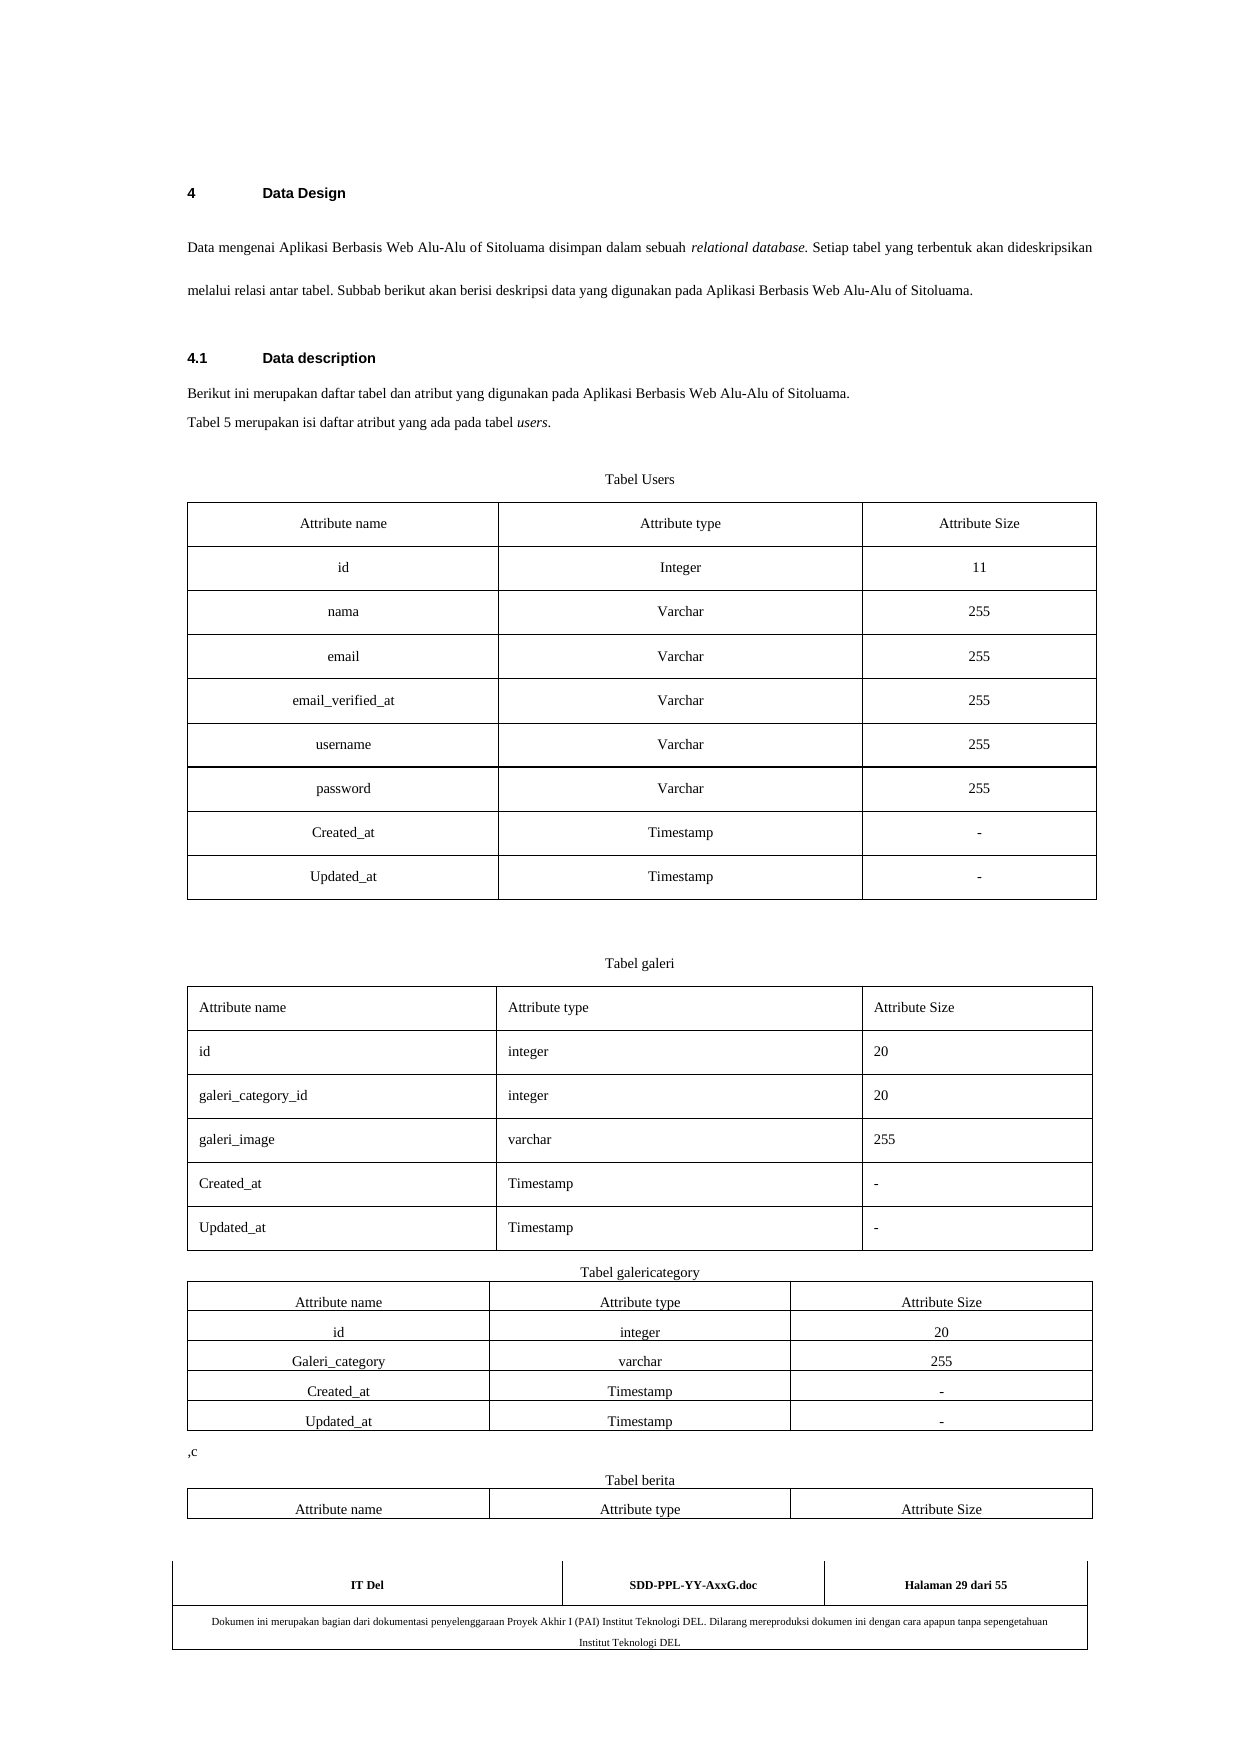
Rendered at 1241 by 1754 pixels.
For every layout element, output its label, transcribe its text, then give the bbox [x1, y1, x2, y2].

table_cell 255 [863, 768, 1096, 811]
table_cell integer [490, 1311, 790, 1340]
table_cell integer [497, 1075, 862, 1118]
table_cell - [791, 1401, 1092, 1429]
table_cell Varchar [499, 591, 862, 634]
table_cell Timestamp [497, 1207, 862, 1250]
table_header Attribute type [490, 1282, 790, 1310]
table_header Attribute Size [791, 1489, 1092, 1518]
table_cell - [863, 812, 1096, 854]
table_cell Varchar [499, 768, 862, 811]
table_cell 255 [863, 1119, 1092, 1162]
table_cell galeri_category_id [188, 1075, 496, 1118]
table_cell id [188, 1311, 489, 1340]
text Tabel galericategory [187, 1252, 1092, 1281]
table_cell integer [497, 1031, 862, 1074]
table_cell Updated_at [188, 1401, 489, 1429]
text Tabel berita [187, 1459, 1092, 1488]
text Tabel galeri [187, 943, 1092, 972]
table_cell - [863, 1163, 1092, 1206]
table_header Attribute name [188, 503, 498, 546]
table_cell 20 [791, 1311, 1092, 1340]
table_cell email_verified_at [188, 679, 498, 722]
table_cell 255 [863, 679, 1096, 722]
table_cell email [188, 635, 498, 678]
subtitle Data Design [187, 173, 1092, 201]
table_cell Integer [499, 547, 862, 590]
table_header Attribute name [188, 987, 496, 1030]
table_cell id [188, 1031, 496, 1074]
table_cell 255 [791, 1341, 1092, 1370]
subtitle Data description [187, 338, 1092, 366]
table_cell 20 [863, 1031, 1092, 1074]
table_cell galeri_image [188, 1119, 496, 1162]
table_cell Created_at [188, 812, 498, 854]
text ,c [187, 1431, 1092, 1459]
table_cell Timestamp [497, 1163, 862, 1206]
table_cell username [188, 724, 498, 766]
table_cell Timestamp [490, 1401, 790, 1429]
table_cell password [188, 768, 498, 811]
text Tabel Users [187, 459, 1092, 488]
table_header Attribute Size [863, 987, 1092, 1030]
table_cell Timestamp [499, 856, 862, 899]
text Data mengenai Aplikasi Berbasis Web Alu-Alu of Sitoluama disimpan dalam sebuah relational database. Setiap tabel yang terbentuk akan dideskripsikan melalui relasi antar tabel. Subbab berikut akan berisi deskripsi data yang digunakan pada Aplikasi Berbasis Web Alu-Alu of Sitoluama. [187, 226, 1092, 298]
table_cell Varchar [499, 724, 862, 766]
table_cell varchar [490, 1341, 790, 1370]
table_cell - [863, 856, 1096, 899]
table_cell 11 [863, 547, 1096, 590]
table_header Attribute name [188, 1282, 489, 1310]
text Tabel 5 merupakan isi daftar atribut yang ada pada tabel users. [187, 401, 1092, 430]
table_cell Updated_at [188, 856, 498, 899]
table_cell Galeri_category [188, 1341, 489, 1370]
table_cell Timestamp [490, 1371, 790, 1400]
table_header Attribute Size [863, 503, 1096, 546]
table_cell Varchar [499, 679, 862, 722]
table_header Attribute type [497, 987, 862, 1030]
table_cell nama [188, 591, 498, 634]
table_cell - [863, 1207, 1092, 1250]
table_cell 255 [863, 635, 1096, 678]
table_header Attribute name [188, 1489, 489, 1518]
table_cell id [188, 547, 498, 590]
table_cell Created_at [188, 1371, 489, 1400]
table_cell 255 [863, 724, 1096, 766]
table_header Attribute type [499, 503, 862, 546]
table_cell - [791, 1371, 1092, 1400]
table_cell Varchar [499, 635, 862, 678]
table_header Attribute Size [791, 1282, 1092, 1310]
table_cell Updated_at [188, 1207, 496, 1250]
table_cell 20 [863, 1075, 1092, 1118]
table_cell Timestamp [499, 812, 862, 854]
text Berikut ini merupakan daftar tabel dan atribut yang digunakan pada Aplikasi Berbasis Web Alu-Alu of Sitoluama. [187, 373, 1092, 401]
table_header Attribute type [490, 1489, 790, 1518]
table_cell varchar [497, 1119, 862, 1162]
table_cell 255 [863, 591, 1096, 634]
table_cell Created_at [188, 1163, 496, 1206]
